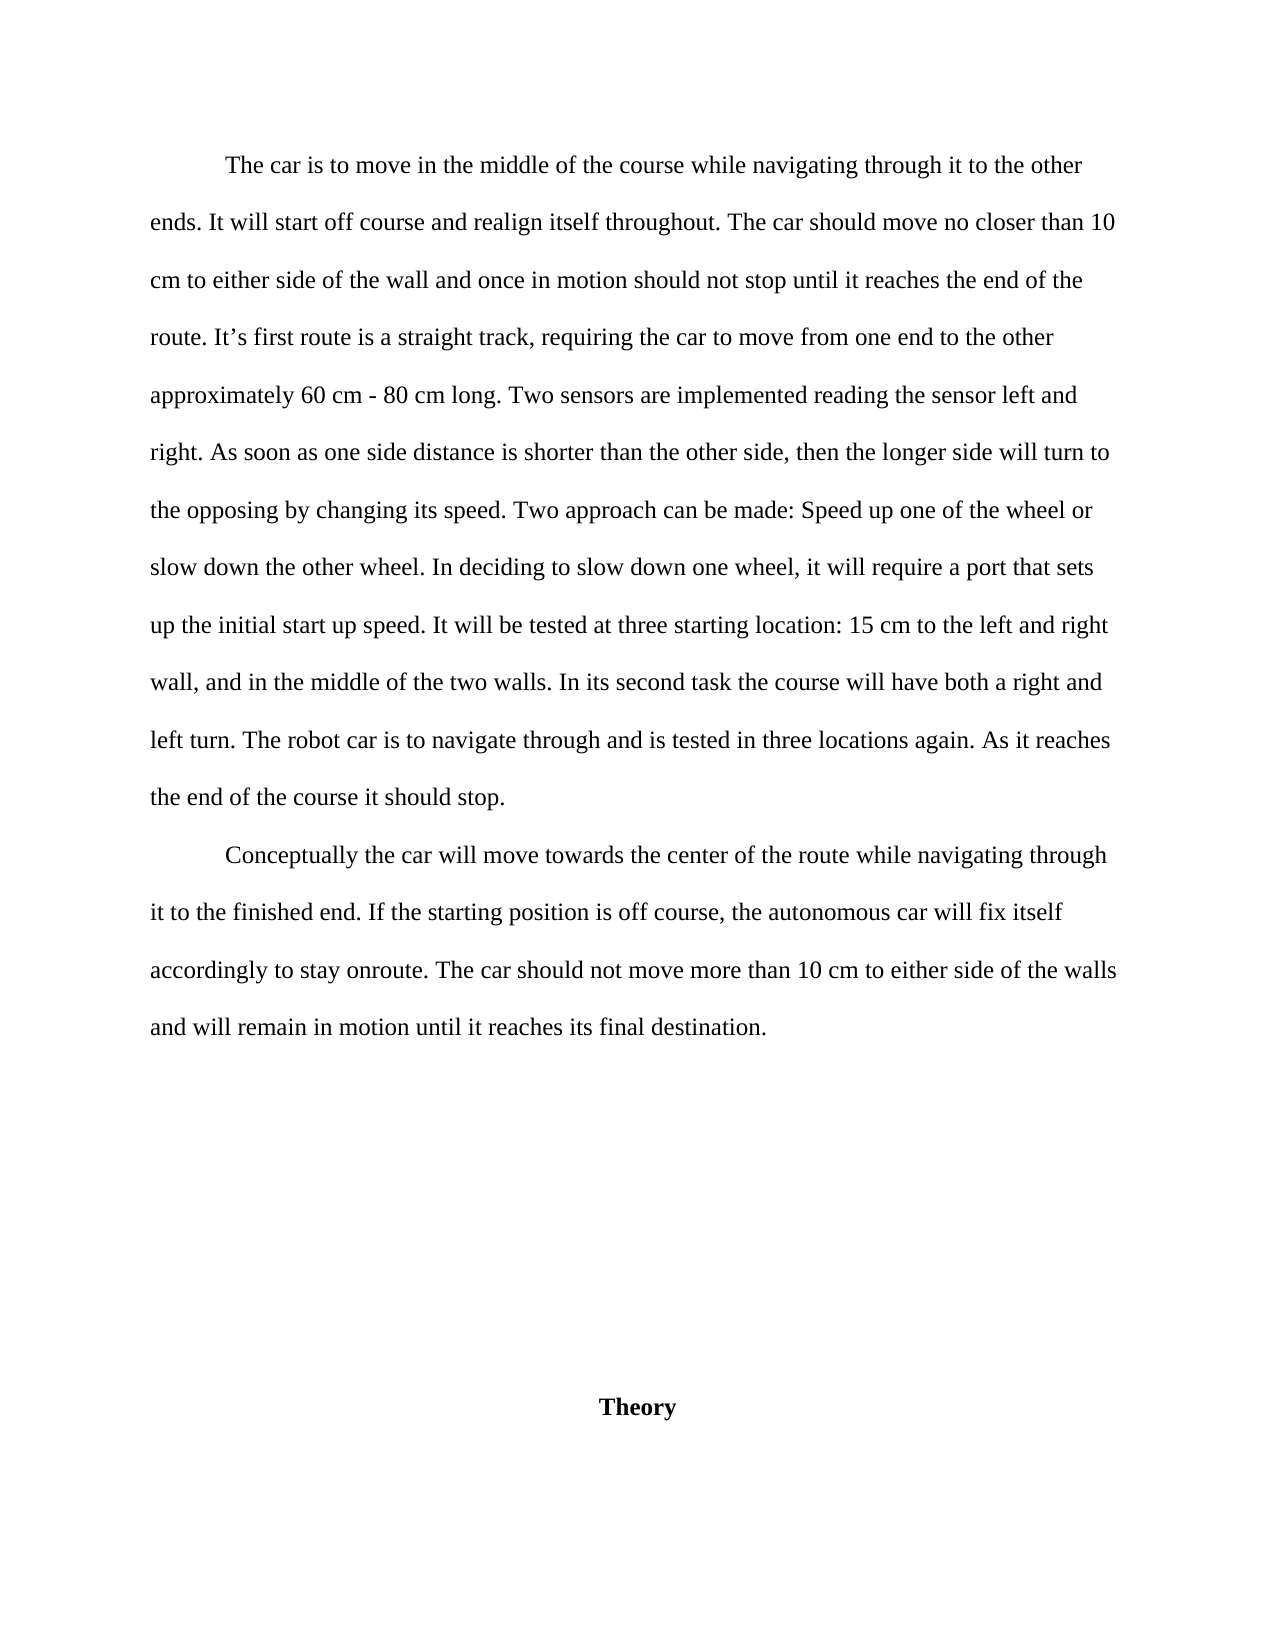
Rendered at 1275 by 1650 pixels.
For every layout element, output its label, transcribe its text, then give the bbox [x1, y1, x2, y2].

text The car is to move in the middle of the course while navigating through it to the other ends. It will start off course and realign itself throughout. The car should move no closer than 10 cm to either side of the wall and once in motion should not stop until it reaches the end of the route. It’s first route is a straight track, requiring the car to move from one end to the other approximately 60 cm - 80 cm long. Two sensors are implemented reading the sensor left and right. As soon as one side distance is shorter than the other side, then the longer side will turn to the opposing by changing its speed. Two approach can be made: Speed up one of the wheel or slow down the other wheel. In deciding to slow down one wheel, it will require a port that sets up the initial start up speed. It will be tested at three starting location: 15 cm to the left and right wall, and in the middle of the two walls. In its second task the course will have both a right and left turn. The robot car is to navigate through and is tested in three locations again. As it reaches the end of the course it should stop. [150, 150, 1125, 811]
text Conceptually the car will move towards the center of the route while navigating through it to the finished end. If the starting position is off course, the autonomous car will fix itself accordingly to stay onroute. The car should not move more than 10 cm to either side of the walls and will remain in motion until it reaches its final destination. [150, 840, 1125, 1041]
text Theory [150, 1392, 1125, 1420]
